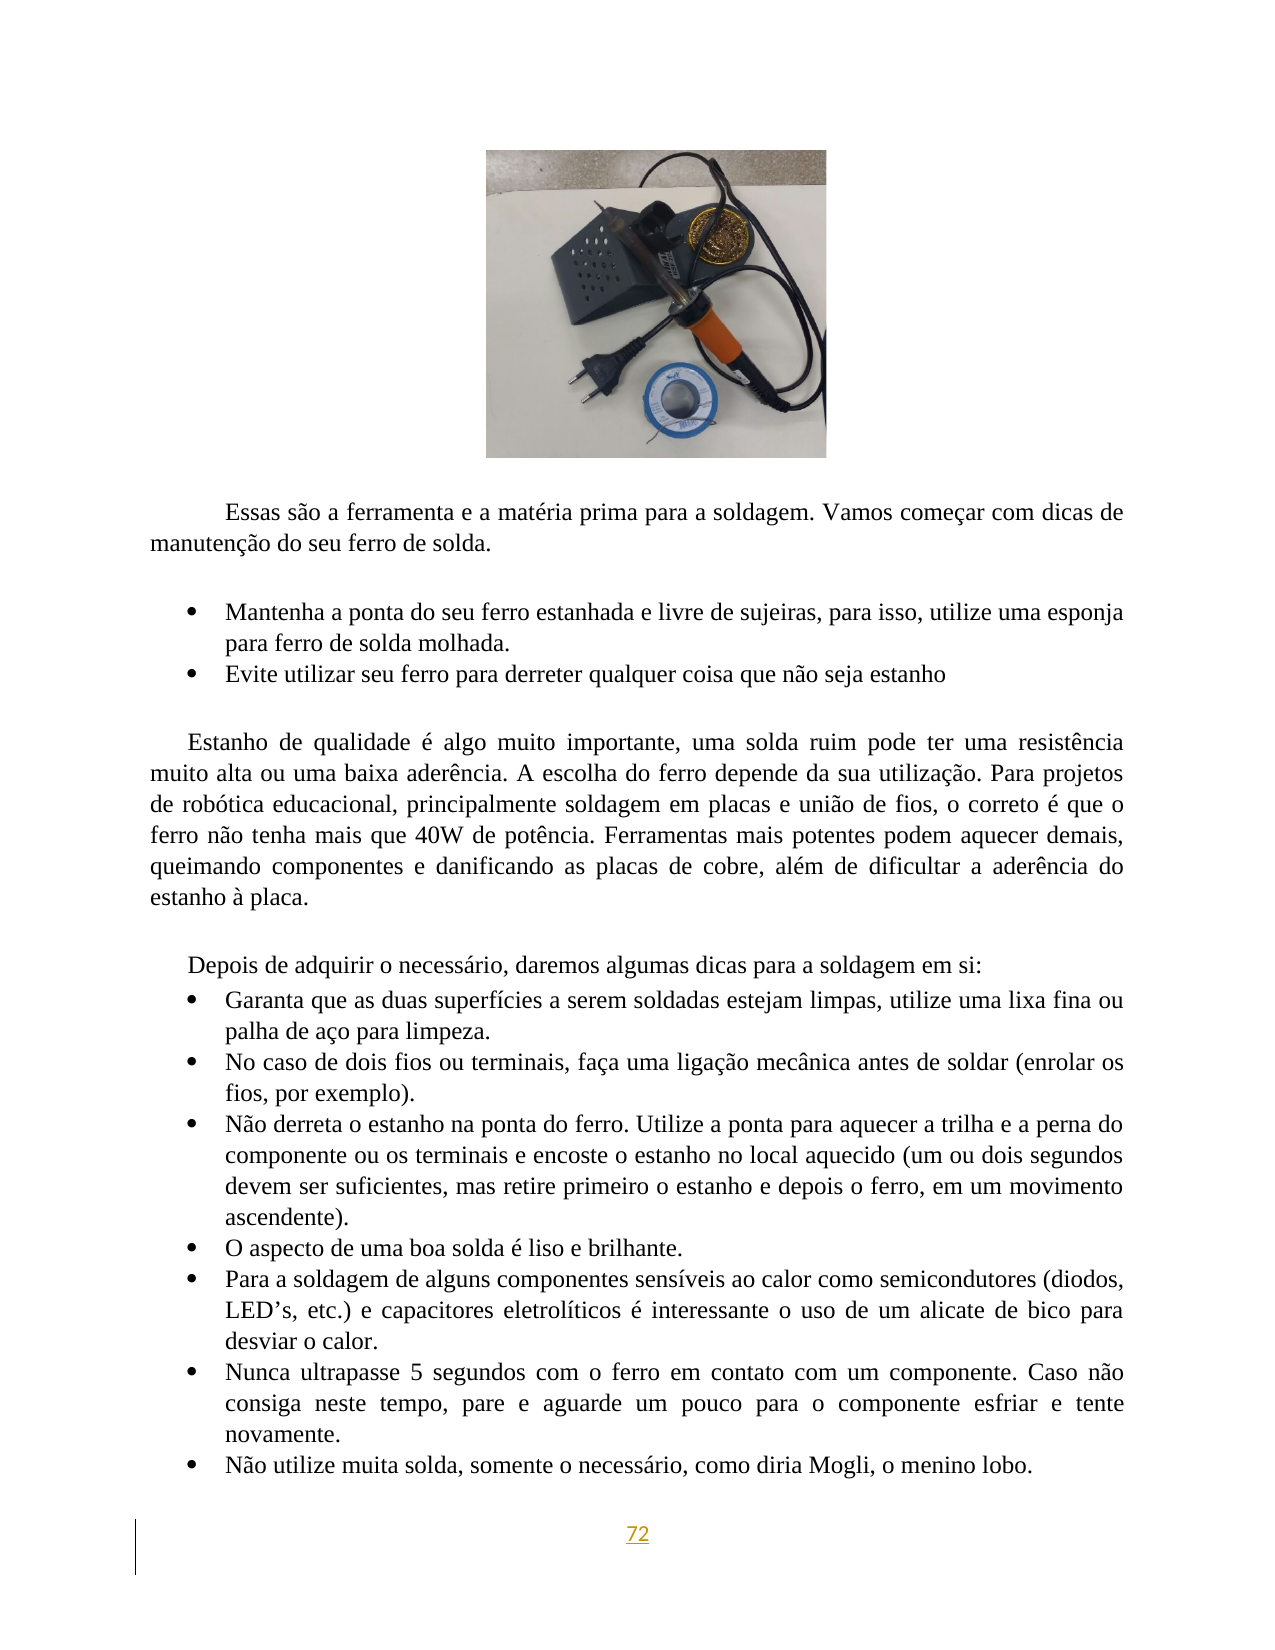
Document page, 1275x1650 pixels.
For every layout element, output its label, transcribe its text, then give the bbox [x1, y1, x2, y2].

list O aspecto de uma boa solda é liso e brilhante. [187, 1233, 1125, 1262]
list No caso de dois fios ou terminais, faça uma ligação mecânica antes de soldar (enrolar os fios, por exemplo). [187, 1047, 1125, 1107]
text Estanho de qualidade é algo muito importante, uma solda ruim pode ter uma resistência muito alta ou uma baixa aderência. A escolha do ferro depende da sua utilização. Para projetos de robótica educacional, principalmente soldagem em placas e união de fios, o correto é que o ferro não tenha mais que 40W de potência. Ferramentas mais potentes podem aquecer demais, queimando componentes e danificando as placas de cobre, além de dificultar a aderência do estanho à placa. [150, 727, 1125, 911]
list Nunca ultrapasse 5 segundos com o ferro em contato com um componente. Caso não consiga neste tempo, pare e aguarde um pouco para o componente esfriar e tente novamente. [187, 1357, 1125, 1448]
list Evite utilizar seu ferro para derreter qualquer coisa que não seja estanho [187, 659, 1125, 687]
text Depois de adquirir o necessário, daremos algumas dicas para a soldagem em si: [150, 951, 1125, 979]
picture [486, 150, 827, 458]
list Não derreta o estanho na ponta do ferro. Utilize a ponta para aquecer a trilha e a perna do componente ou os terminais e encoste o estanho no local aquecido (um ou dois segundos devem ser suficientes, mas retire primeiro o estanho e depois o ferro, em um movimento ascendente). [187, 1109, 1125, 1231]
list Mantenha a ponta do seu ferro estanhada e livre de sujeiras, para isso, utilize uma esponja para ferro de solda molhada. [187, 597, 1125, 656]
list Garanta que as duas superfícies a serem soldadas estejam limpas, utilize uma lixa fina ou palha de aço para limpeza. [187, 985, 1125, 1044]
text Essas são a ferramenta e a matéria prima para a soldagem. Vamos começar com dicas de manutenção do seu ferro de solda. [150, 497, 1125, 557]
list Para a soldagem de alguns componentes sensíveis ao calor como semicondutores (diodos, LED’s, etc.) e capacitores eletrolíticos é interessante o uso de um alicate de bico para desviar o calor. [187, 1264, 1125, 1355]
list Não utilize muita solda, somente o necessário, como diria Mogli, o menino lobo. [187, 1450, 1125, 1479]
